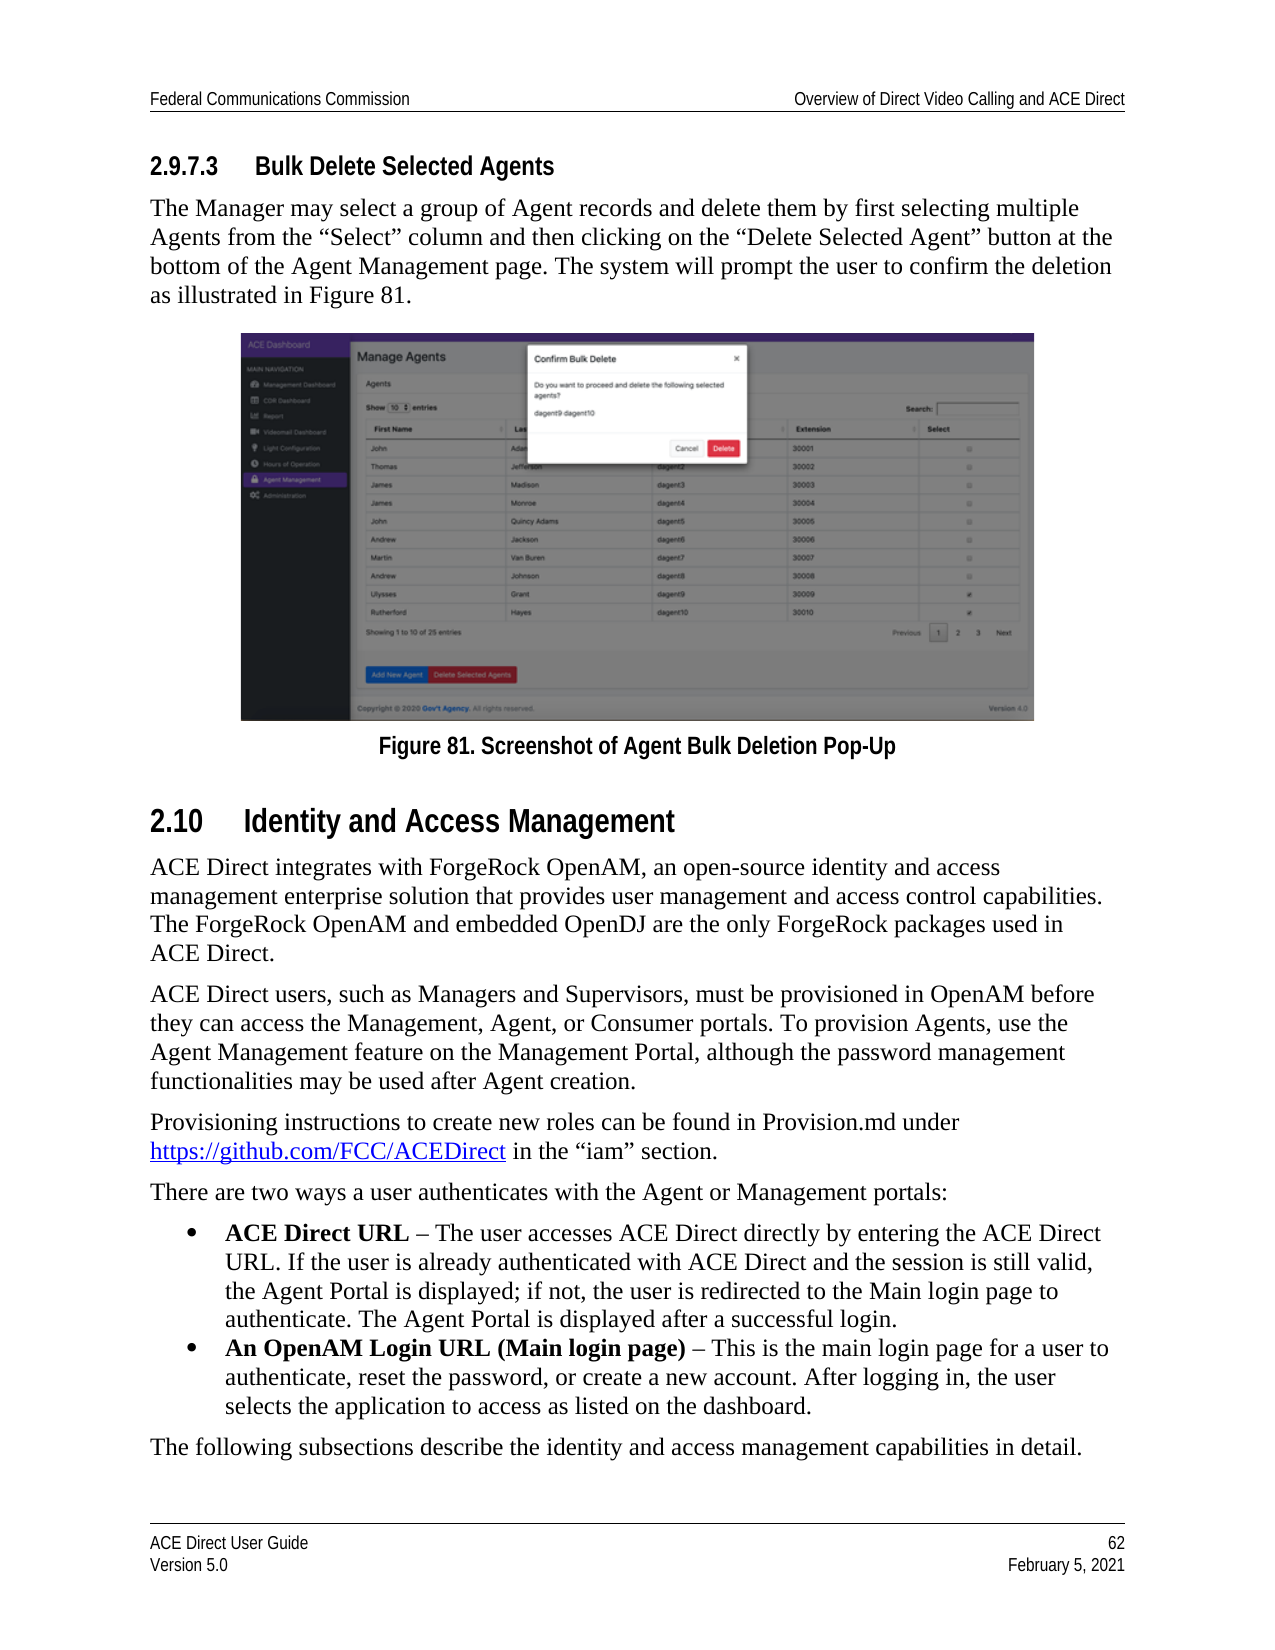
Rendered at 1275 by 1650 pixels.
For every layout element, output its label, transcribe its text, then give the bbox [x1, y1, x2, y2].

subtitle Bulk Delete Selected Agents [150, 150, 1125, 181]
text The following subsections describe the identity and access management capabilities in detail. [150, 1432, 1125, 1461]
text Figure 81. Screenshot of Agent Bulk Deletion Pop-Up [150, 731, 1125, 759]
text ACE Direct integrates with ForgeRock OpenAM, an open-source identity and access management enterprise solution that provides user management and access control capabilities. The ForgeRock OpenAM and embedded OpenDJ are the only ForgeRock packages used in ACE Direct. [150, 852, 1125, 967]
text ACE Direct users, such as Managers and Supervisors, must be provisioned in OpenAM before they can access the Management, Agent, or Consumer portals. To provision Agents, use the Agent Management feature on the Management Portal, although the password management functionalities may be used after Agent creation. [150, 979, 1125, 1094]
text The Manager may select a group of Agent records and delete them by first selecting multiple Agents from the “Select” column and then clicking on the “Delete Selected Agent” button at the bottom of the Agent Management page. The system will prompt the user to confirm the deletion as illustrated in Figure 81. [150, 193, 1125, 308]
text There are two ways a user authenticates with the Agent or Management portals: [150, 1177, 1125, 1206]
list An OpenAM Login URL (Main login page) – This is the main login page for a user to authenticate, reset the password, or create a new account. After logging in, the user selects the application to access as listed on the dashboard. [187, 1333, 1125, 1419]
text Provisioning instructions to create new roles can be found in Provision.md under https://github.com/FCC/ACEDirect in the “iam” section. [150, 1107, 1125, 1164]
picture [240, 333, 1035, 721]
list ACE Direct URL – The user accesses ACE Direct directly by entering the ACE Direct URL. If the user is already authenticated with ACE Direct and the session is still valid, the Agent Portal is displayed; if not, the user is redirected to the Main login page to authenticate. The Agent Portal is displayed after a successful login. [187, 1218, 1125, 1333]
subtitle Identity and Access Management [150, 801, 1125, 839]
